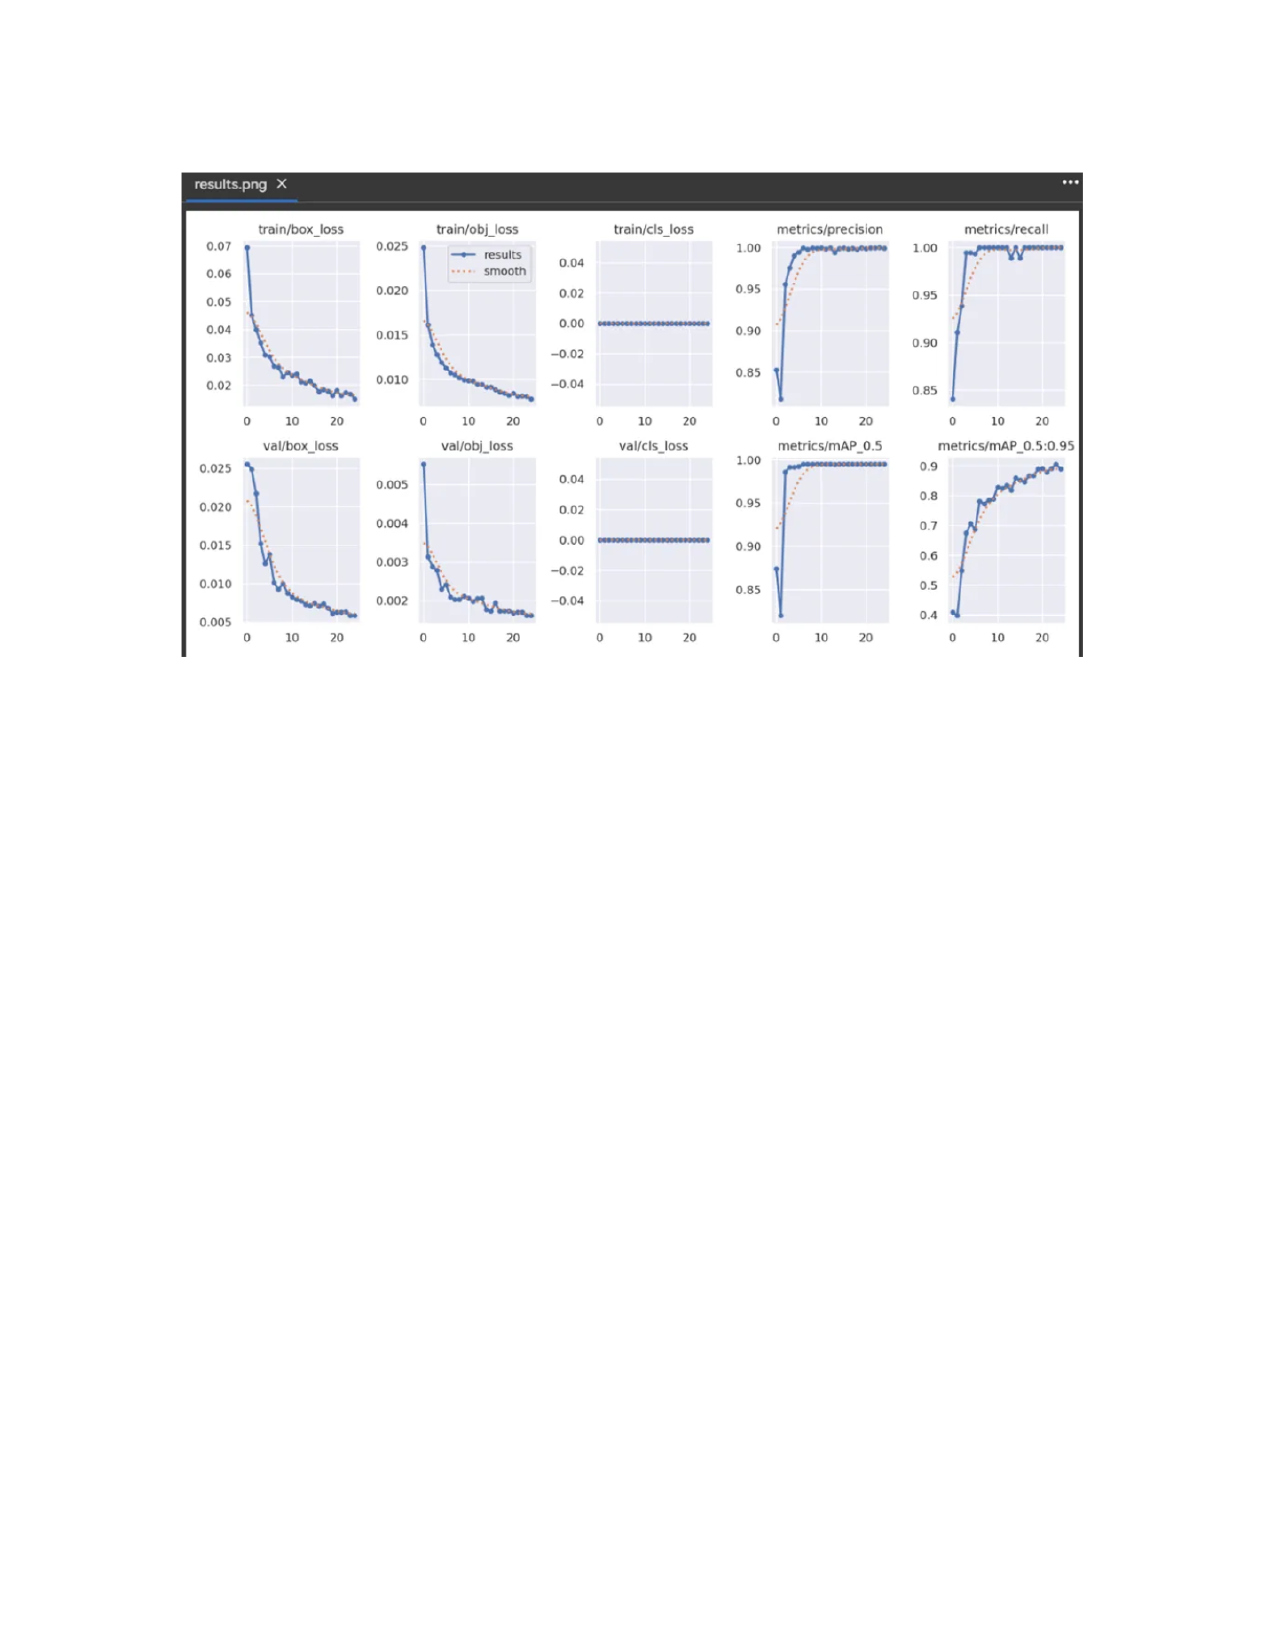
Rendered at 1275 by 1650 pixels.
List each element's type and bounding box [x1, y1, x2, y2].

picture [150, 150, 1125, 696]
